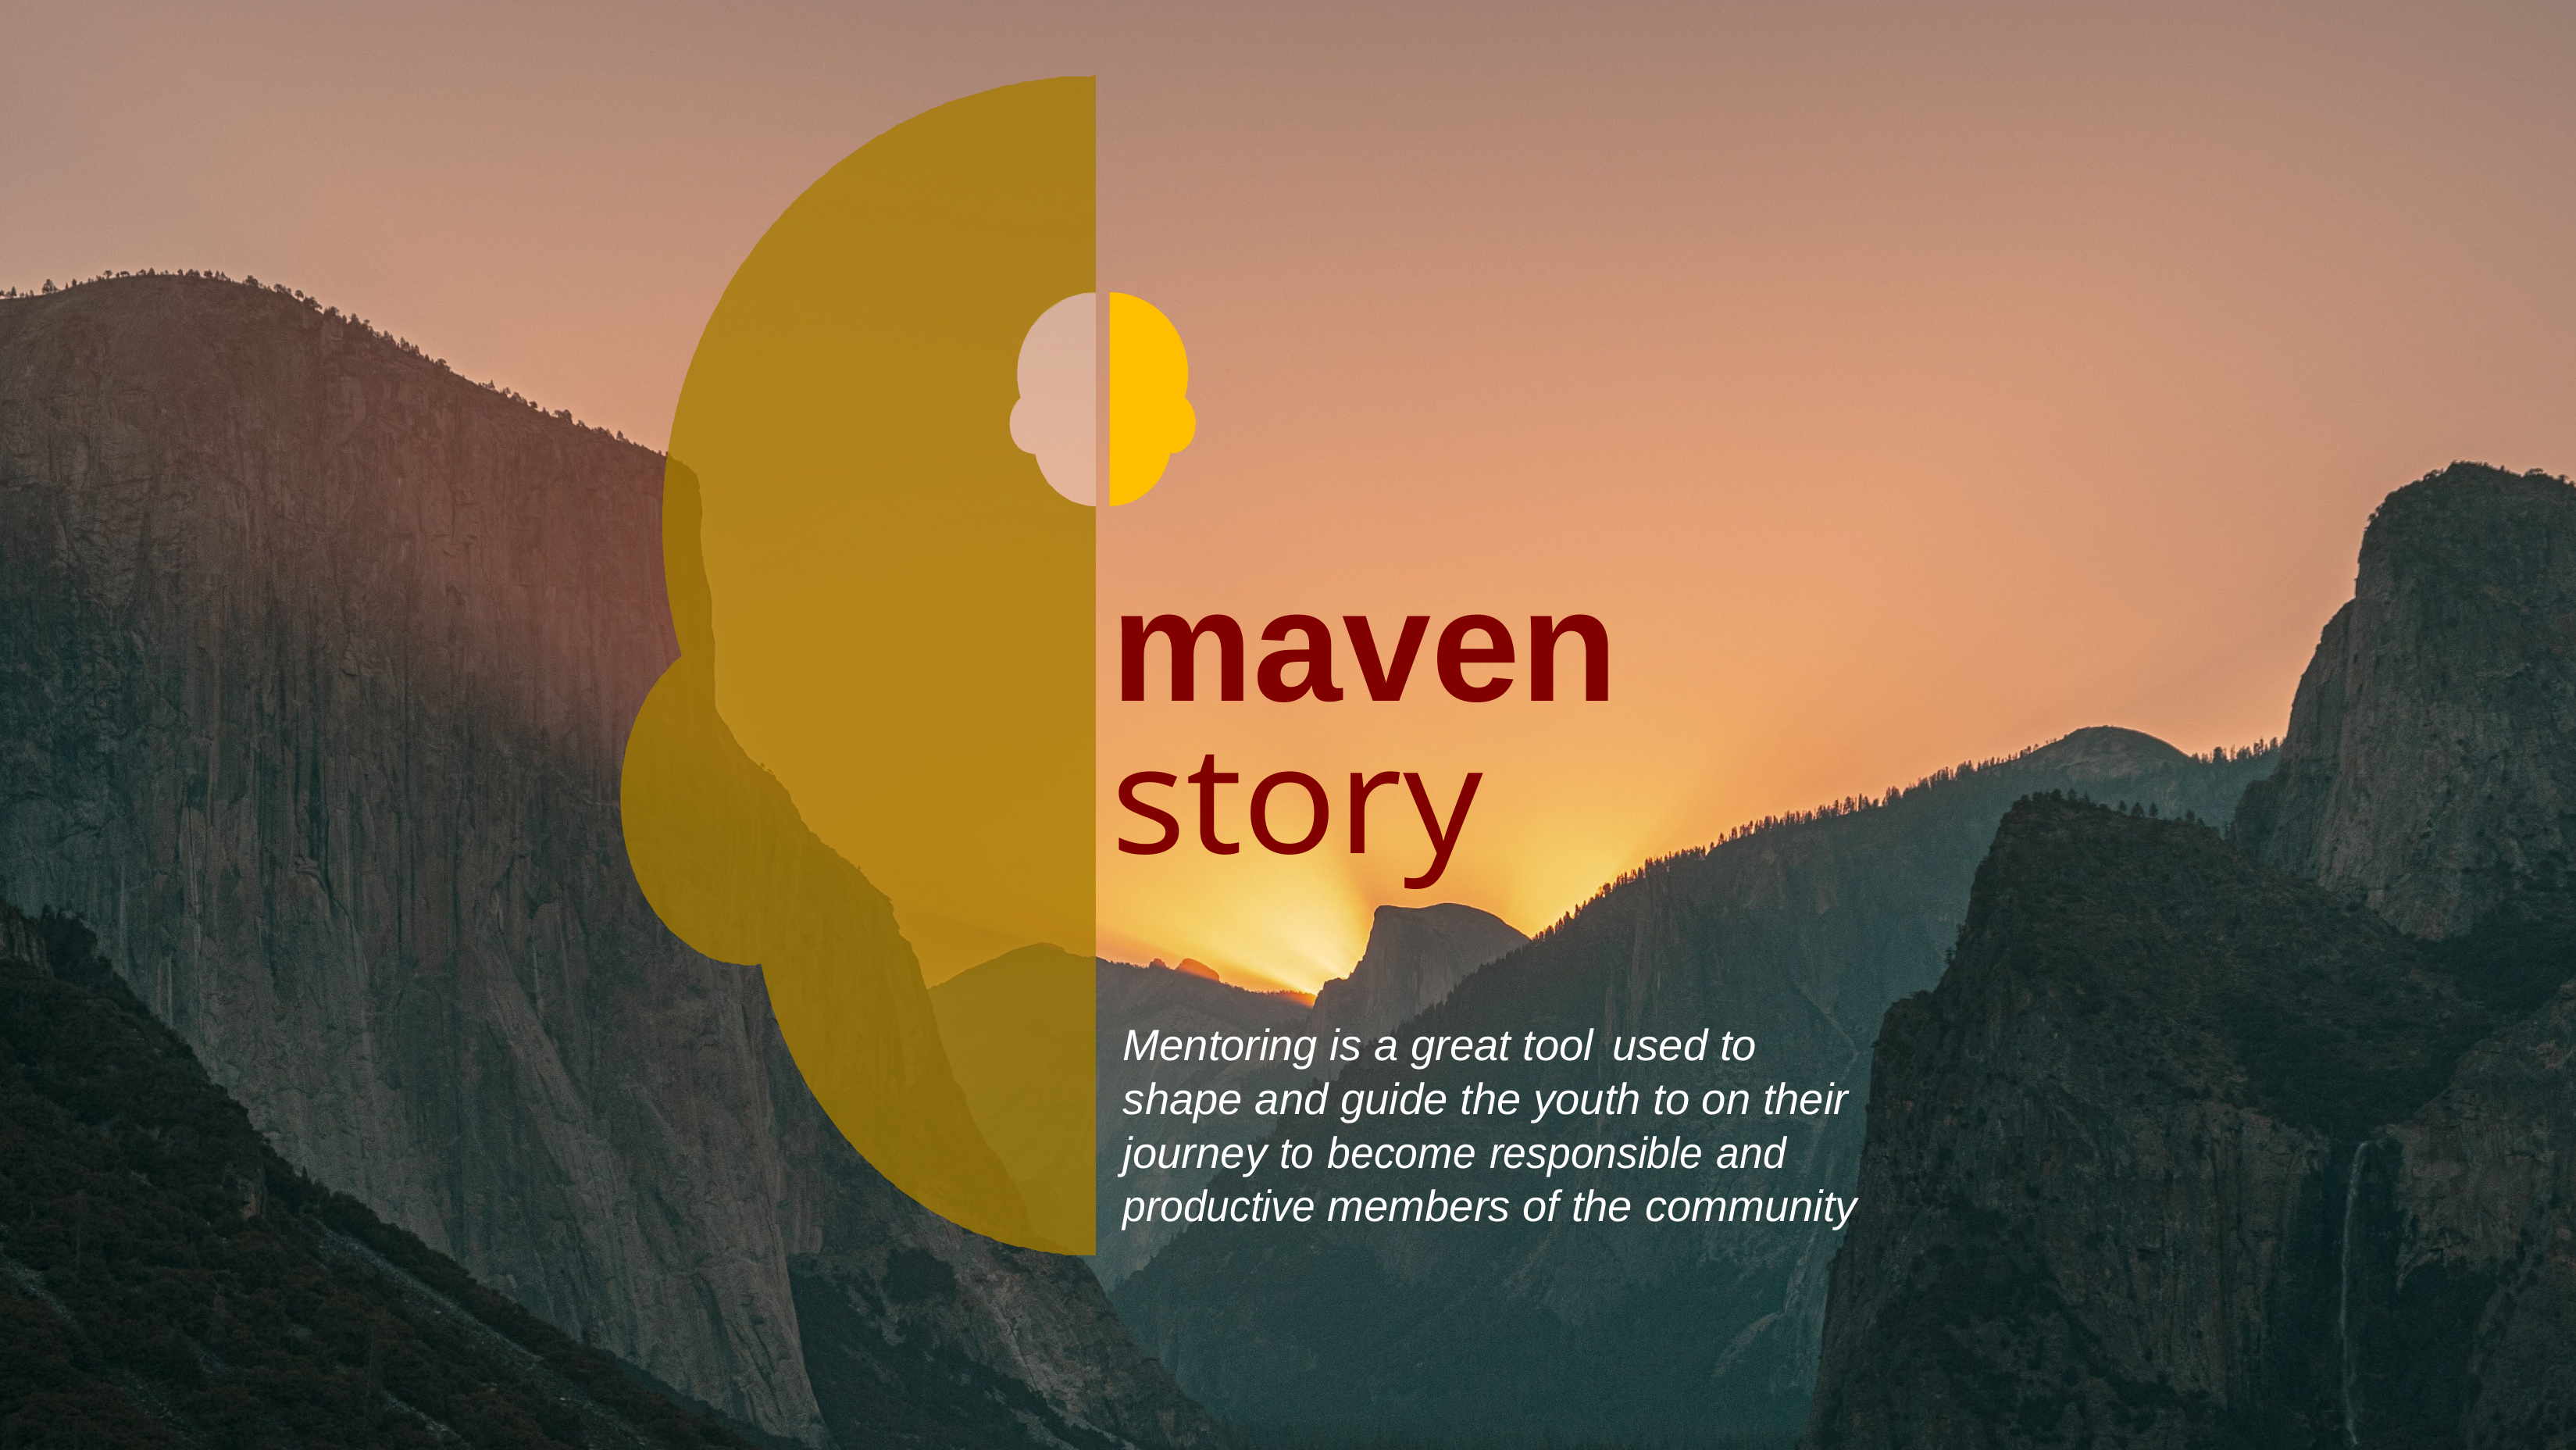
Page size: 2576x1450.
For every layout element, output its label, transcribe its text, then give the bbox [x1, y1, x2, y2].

title maven [1111, 571, 2280, 734]
picture [0, 0, 2576, 1450]
text story [1111, 734, 2280, 884]
text Mentoring is a great tool used to shape and guide the youth to on their journey to become responsible and productive members of the community [1123, 1020, 1875, 1230]
